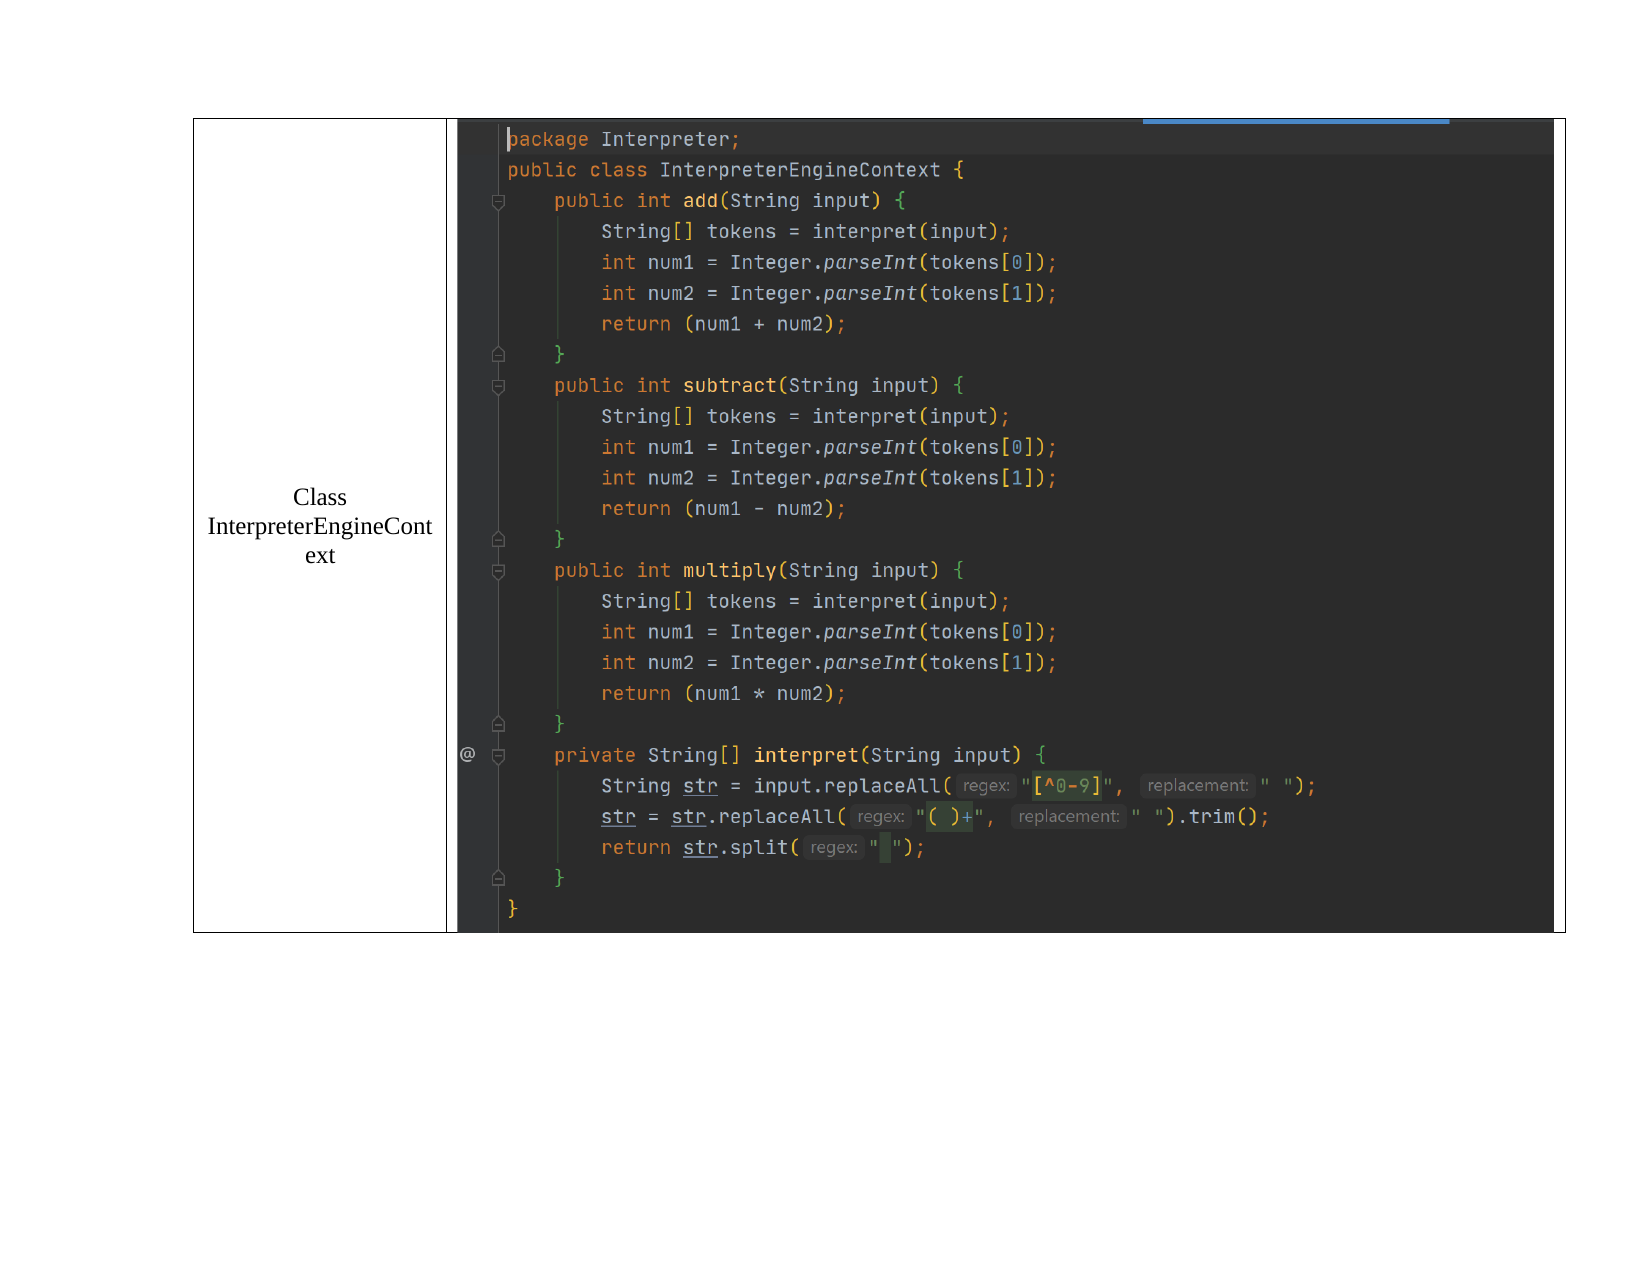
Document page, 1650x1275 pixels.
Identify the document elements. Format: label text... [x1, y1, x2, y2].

table_cell [447, 119, 457, 932]
picture [457, 119, 1554, 933]
table_cell Class InterpreterEngineContext [194, 119, 446, 932]
table_cell [1554, 119, 1565, 932]
